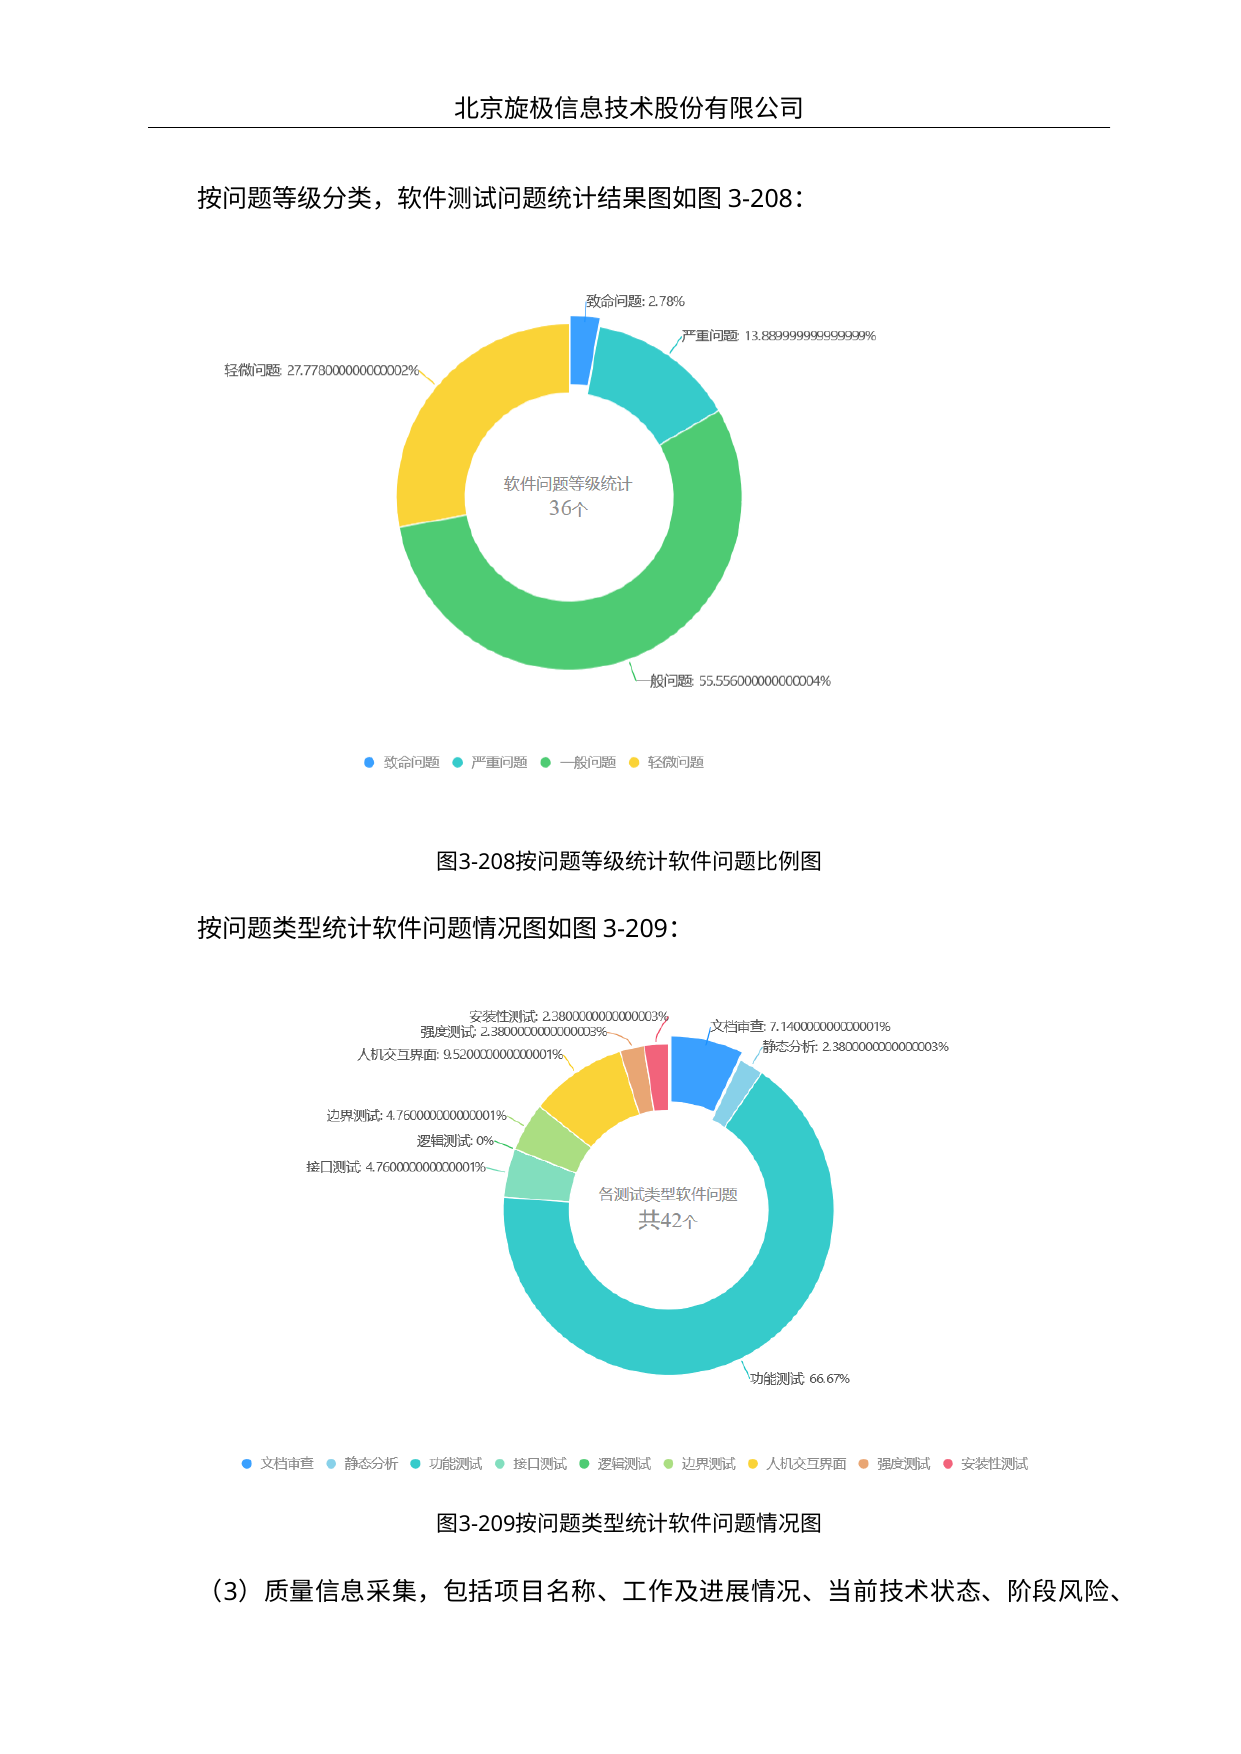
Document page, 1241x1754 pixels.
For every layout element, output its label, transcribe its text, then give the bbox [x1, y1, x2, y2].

picture [197, 248, 952, 802]
text 图3-209按问题类型统计软件问题情况图 [148, 1505, 1110, 1539]
text 按问题类型统计软件问题情况图如图3-209： [148, 893, 1110, 961]
picture [197, 978, 1098, 1487]
text 按问题等级分类，软件测试问题统计结果图如图3-208： [148, 163, 1110, 231]
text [148, 1555, 1110, 1623]
text 图3-208按问题等级统计软件问题比例图 [148, 843, 1110, 877]
